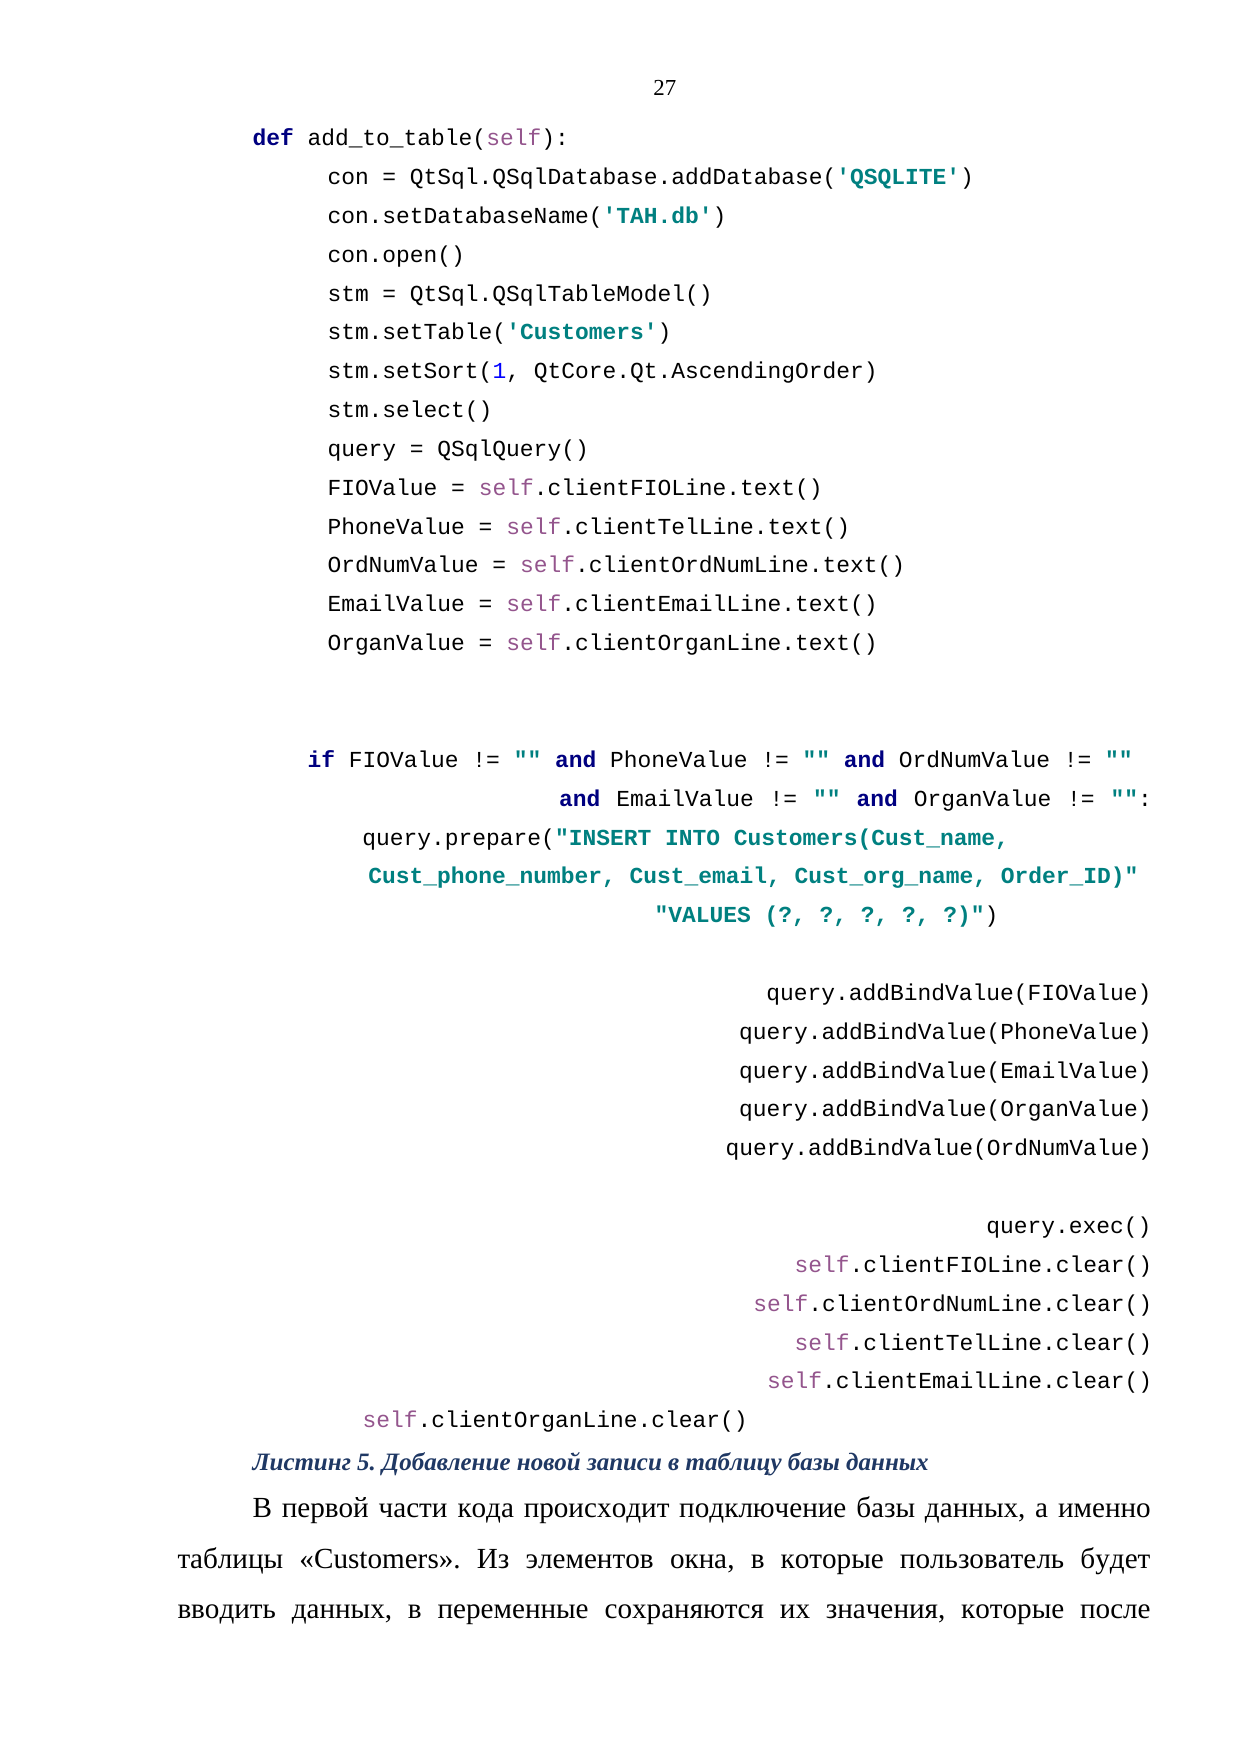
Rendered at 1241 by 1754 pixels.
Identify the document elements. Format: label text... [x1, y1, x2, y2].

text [177, 1491, 1152, 1625]
text OrdNumValue = self.clientOrdNumLine.text() [327, 554, 1152, 580]
text stm.setTable('Customers') stm.setSort(1, QtCore.Qt.AscendingOrder) [327, 321, 1152, 386]
text Листинг 5. Добавление новой записи в таблицу базы данных [177, 1447, 1152, 1476]
text con.setDatabaseName('TAH.db') con.open() [327, 204, 1152, 269]
text PhoneValue = self.clientTelLine.text() [327, 515, 1152, 541]
text def add_to_table(self): [252, 126, 1152, 152]
text and EmailValue != "" and OrganValue != "": query.prepare("INSERT INTO Customers(Cust_name, [252, 787, 1152, 852]
text OrganValue = self.clientOrganLine.text() [327, 632, 1152, 657]
text stm = QtSql.QSqlTableModel() [327, 282, 1152, 308]
text FIOValue = self.clientFIOLine.text() [327, 476, 1152, 502]
text Cust_phone_number, Cust_email, Cust_org_name, Order_ID)" [252, 865, 1152, 891]
text stm.select() query = QSqlQuery() [327, 398, 1152, 463]
text if FIOValue != "" and PhoneValue != "" and OrdNumValue != "" [252, 670, 1152, 774]
text "VALUES (?, ?, ?, ?, ?)") [252, 903, 1152, 929]
text con = QtSql.QSqlDatabase.addDatabase('QSQLITE') [327, 165, 1152, 191]
text EmailValue = self.clientEmailLine.text() [327, 593, 1152, 619]
text query.addBindValue(FIOValue) query.addBindValue(PhoneValue) query.addBindValue(EmailValue) query.addBindValue(OrganValue) query.addBindValue(OrdNumValue) query.exec() self.clientFIOLine.clear() self.clientOrdNumLine.clear() self.clientTelLine.clear() self.clientEmailLine.clear() self.clientOrganLine.clear() [252, 942, 1152, 1434]
